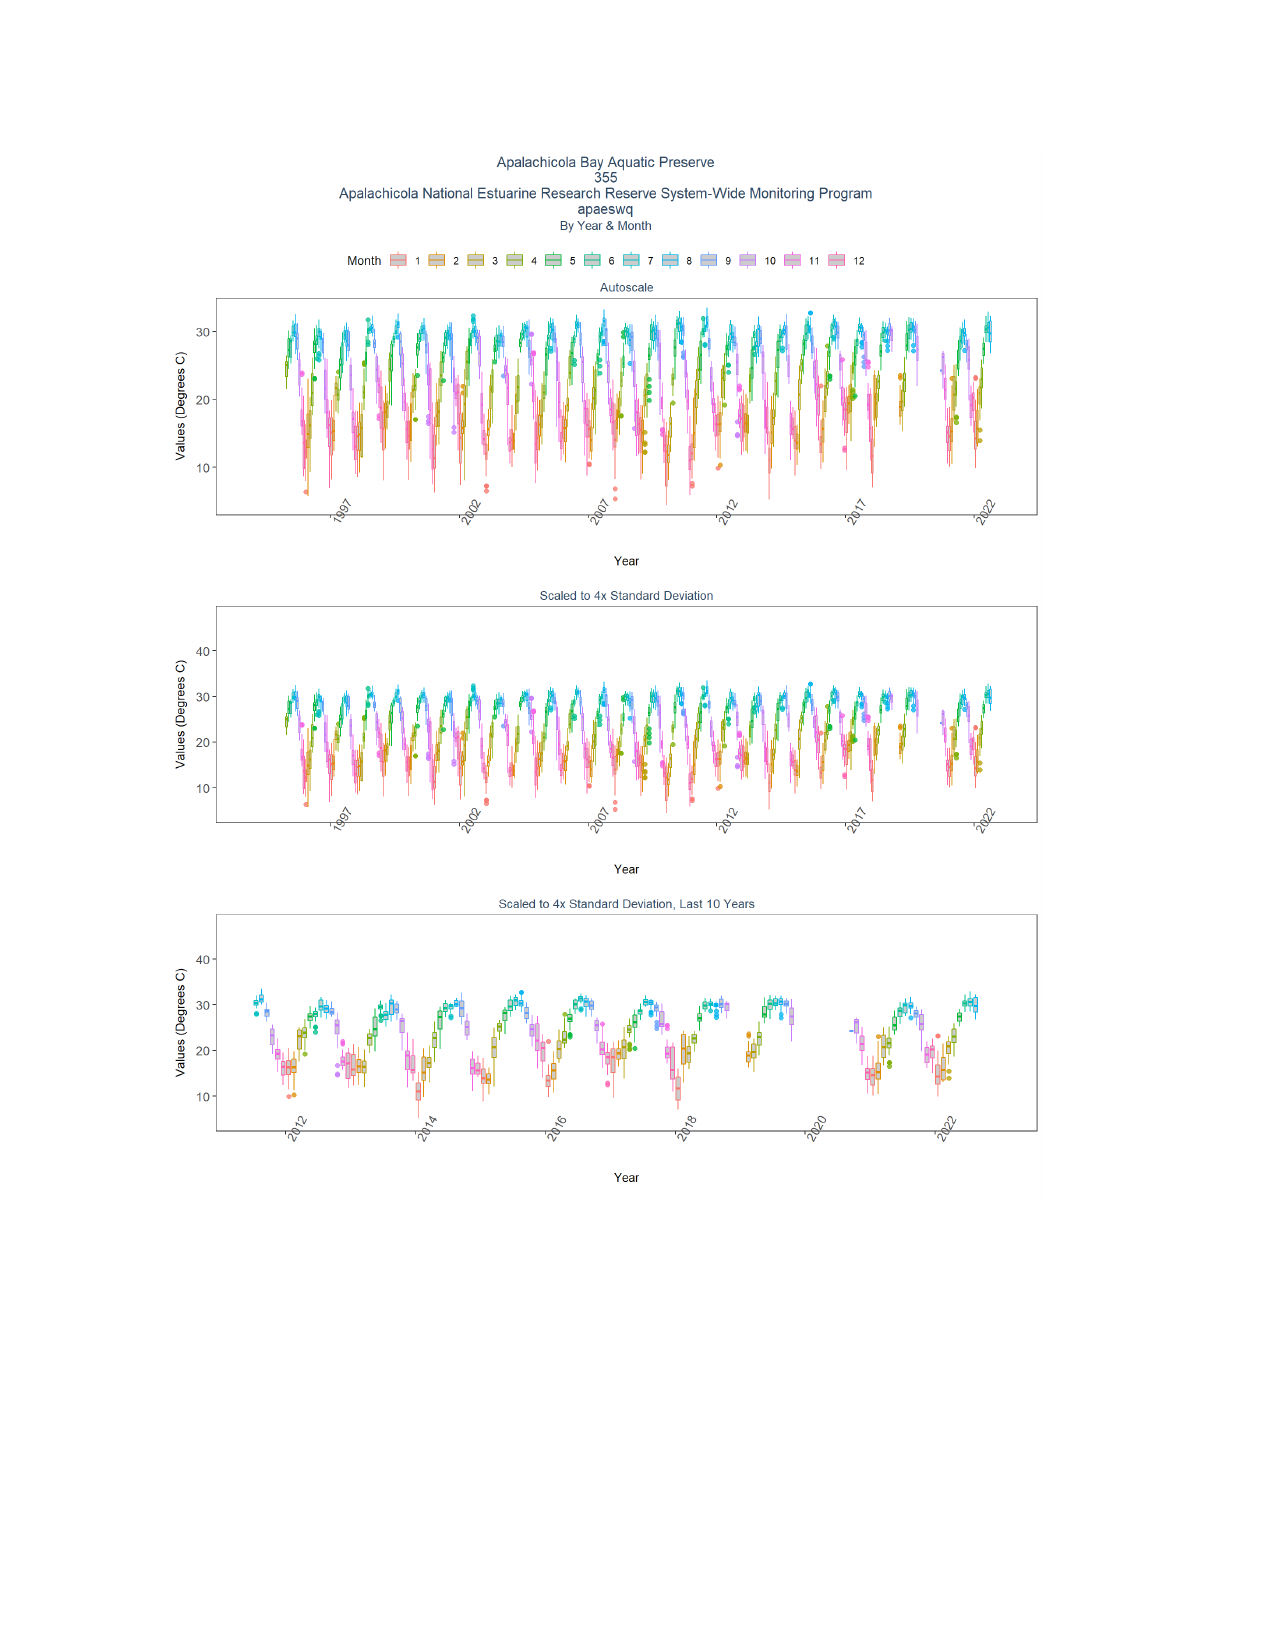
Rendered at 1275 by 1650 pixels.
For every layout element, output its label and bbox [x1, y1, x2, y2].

picture [168, 150, 1044, 1200]
